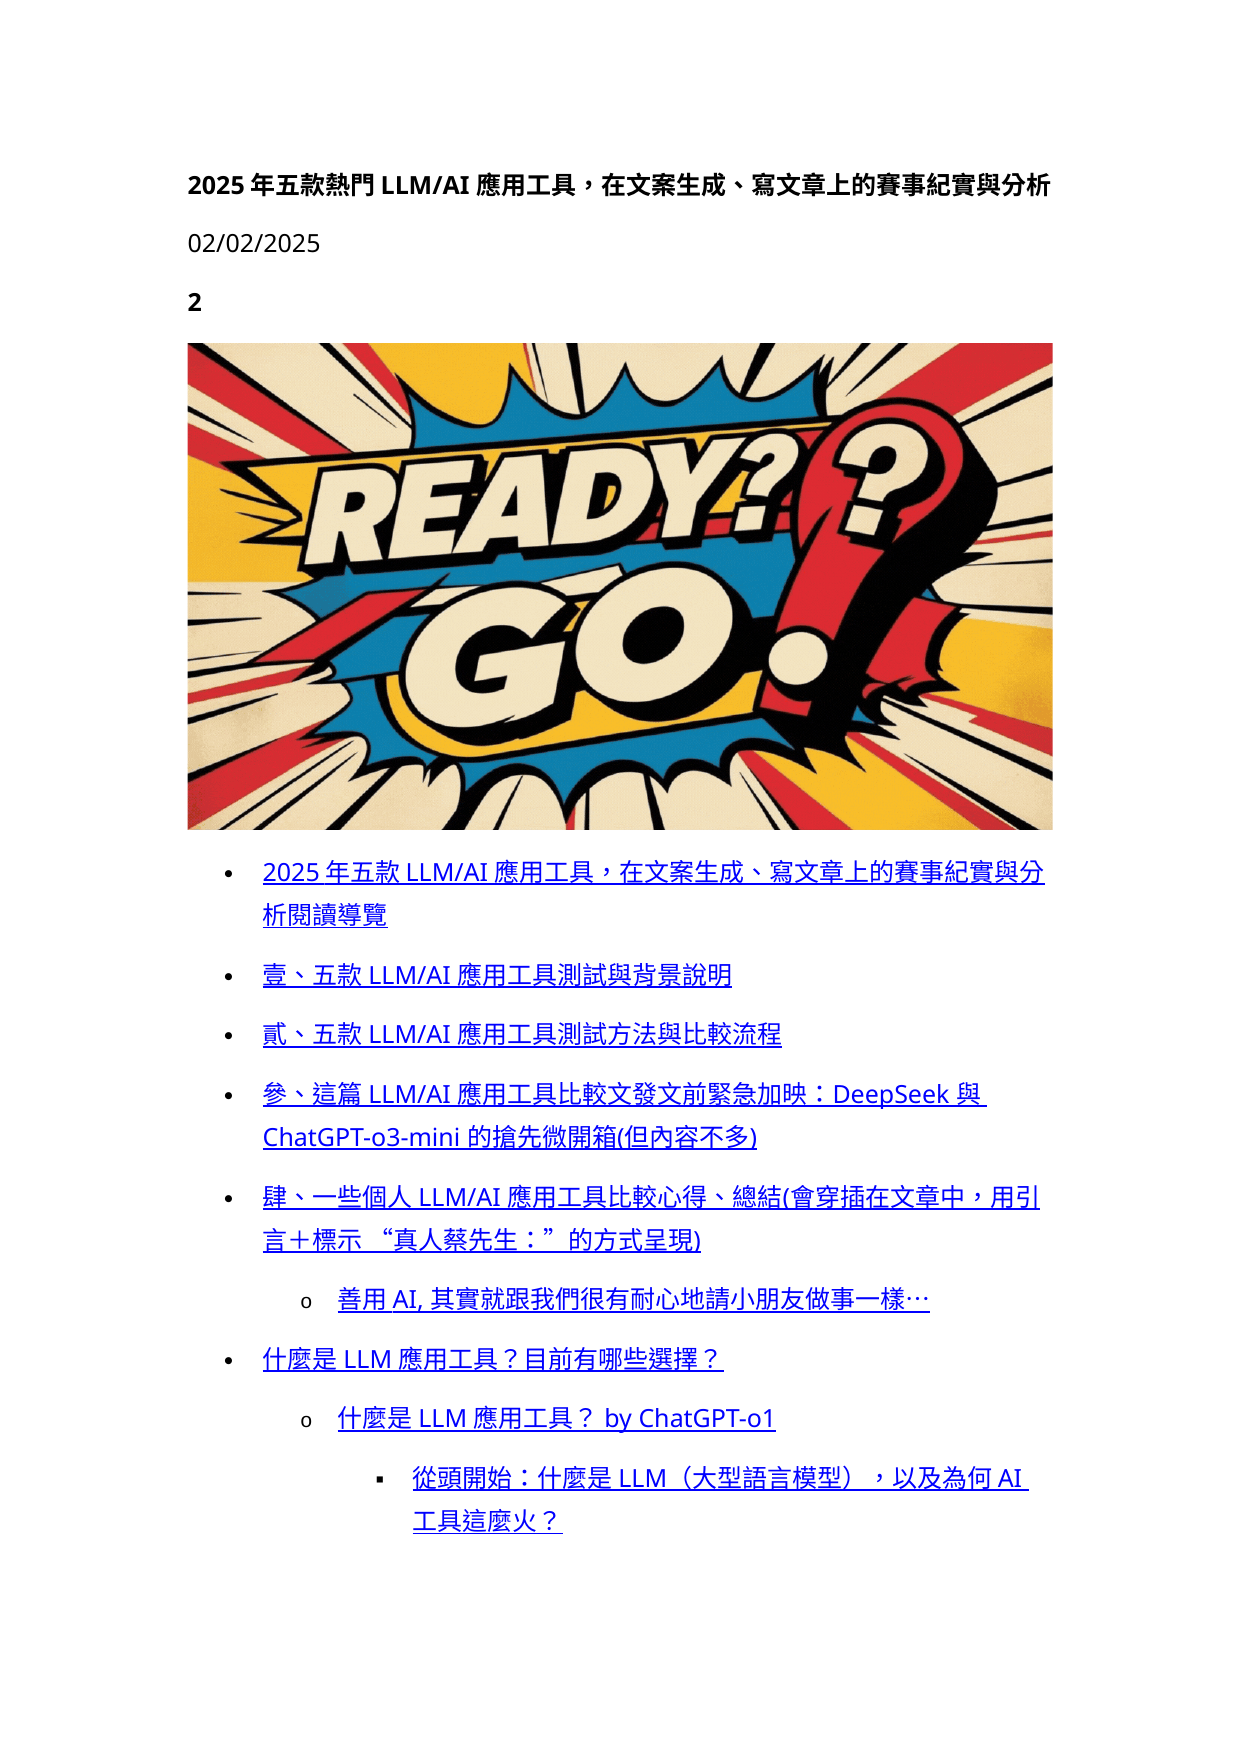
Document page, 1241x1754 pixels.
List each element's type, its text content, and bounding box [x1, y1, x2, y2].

list 肆、一些個人 LLM/AI 應用工具比較心得、總結(會穿插在文章中，用引言＋標示 “真人蔡先生：”的方式呈現) [225, 1176, 1053, 1257]
list 壹、五款 LLM/AI 應用工具測試與背景說明 [225, 954, 1053, 992]
list 什麼是 LLM 應用工具？ by ChatGPT-o1 [300, 1398, 1053, 1436]
text 2025年五款熱門 LLM/AI 應用工具，在文案生成、寫文章上的賽事紀實與分析 [187, 164, 1053, 202]
list 貳、五款 LLM/AI 應用工具測試方法與比較流程 [225, 1014, 1053, 1052]
picture [187, 343, 1053, 830]
text 02/02/2025 [187, 224, 1053, 262]
list 參、這篇 LLM/AI 應用工具比較文發文前緊急加映：DeepSeek 與 ChatGPT-o3-mini 的搶先微開箱(但內容不多) [225, 1074, 1053, 1154]
list 善用AI, 其實就跟我們很有耐心地請小朋友做事一樣… [300, 1279, 1053, 1317]
list 什麼是 LLM 應用工具？目前有哪些選擇？ [225, 1339, 1053, 1376]
text 2 [187, 283, 1053, 321]
list 2025年五款 LLM/AI 應用工具，在文案生成、寫文章上的賽事紀實與分析閱讀導覽 [225, 852, 1053, 932]
list 從頭開始：什麼是 LLM（大型語言模型），以及為何 AI 工具這麼火？ [375, 1458, 1053, 1538]
